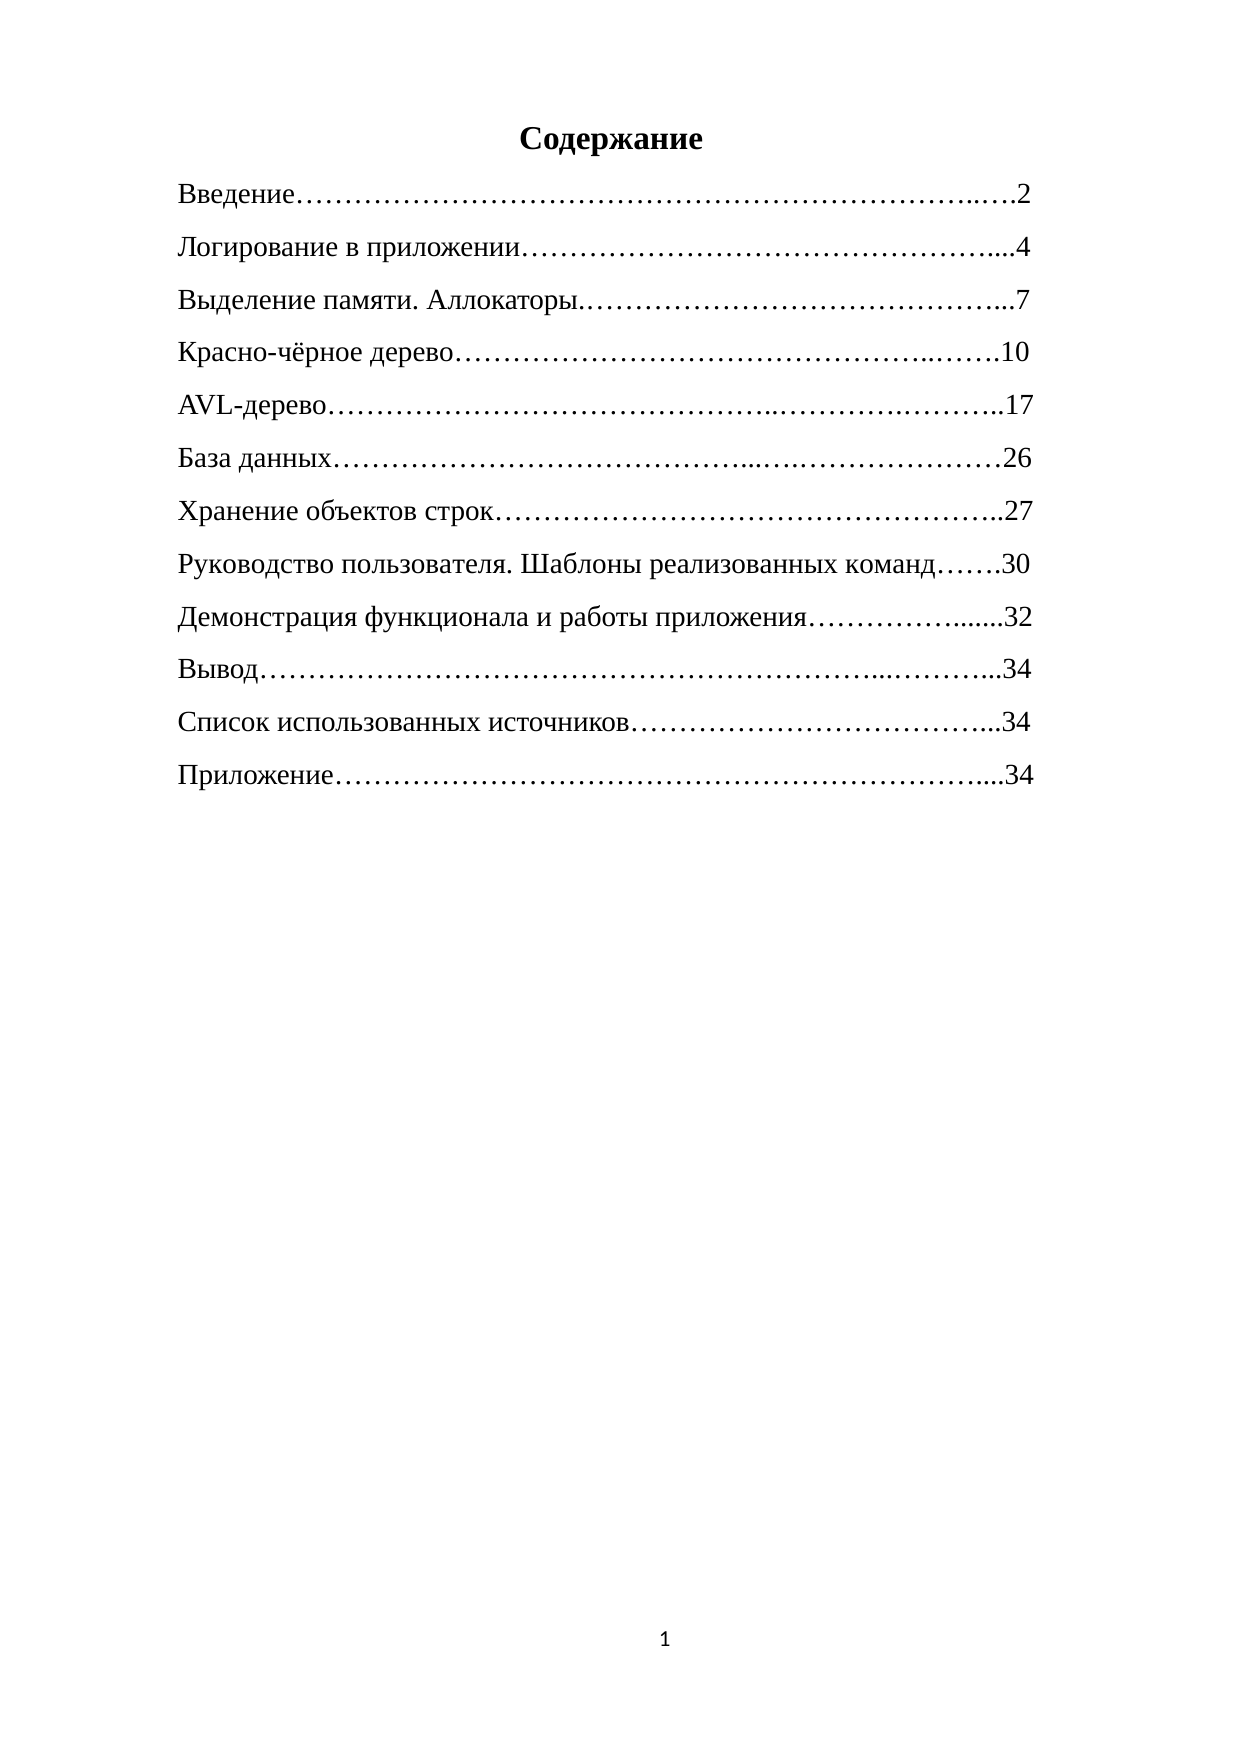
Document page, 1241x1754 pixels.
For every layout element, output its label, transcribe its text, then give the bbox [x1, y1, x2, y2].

text Содержание [177, 118, 1152, 156]
text Красно-чёрное дерево…………………………………………..…….10 [177, 334, 1152, 368]
text Логирование в приложении…………………………………………....4 [177, 229, 1152, 262]
text AVL-дерево………………………………………..………….………..17 [177, 387, 1152, 421]
text Введение……………………………………………………………..….2 [177, 176, 1152, 210]
text База данных……………………………………...….…………………26 [177, 440, 1152, 474]
text Список использованных источников………………………………...34 [177, 704, 1152, 738]
text Приложение…………………………………………………………....34 [177, 757, 1152, 791]
text Вывод………………………………………………………...………...34 [177, 651, 1152, 685]
text Хранение объектов строк……………………………………………..27 [177, 493, 1152, 527]
text Руководство пользователя. Шаблоны реализованных команд…….30 [177, 546, 1152, 579]
text Демонстрация функционала и работы приложения…………….......32 [177, 599, 1152, 632]
text Выделение памяти. Аллокаторы.……………………………………...7 [177, 282, 1152, 315]
